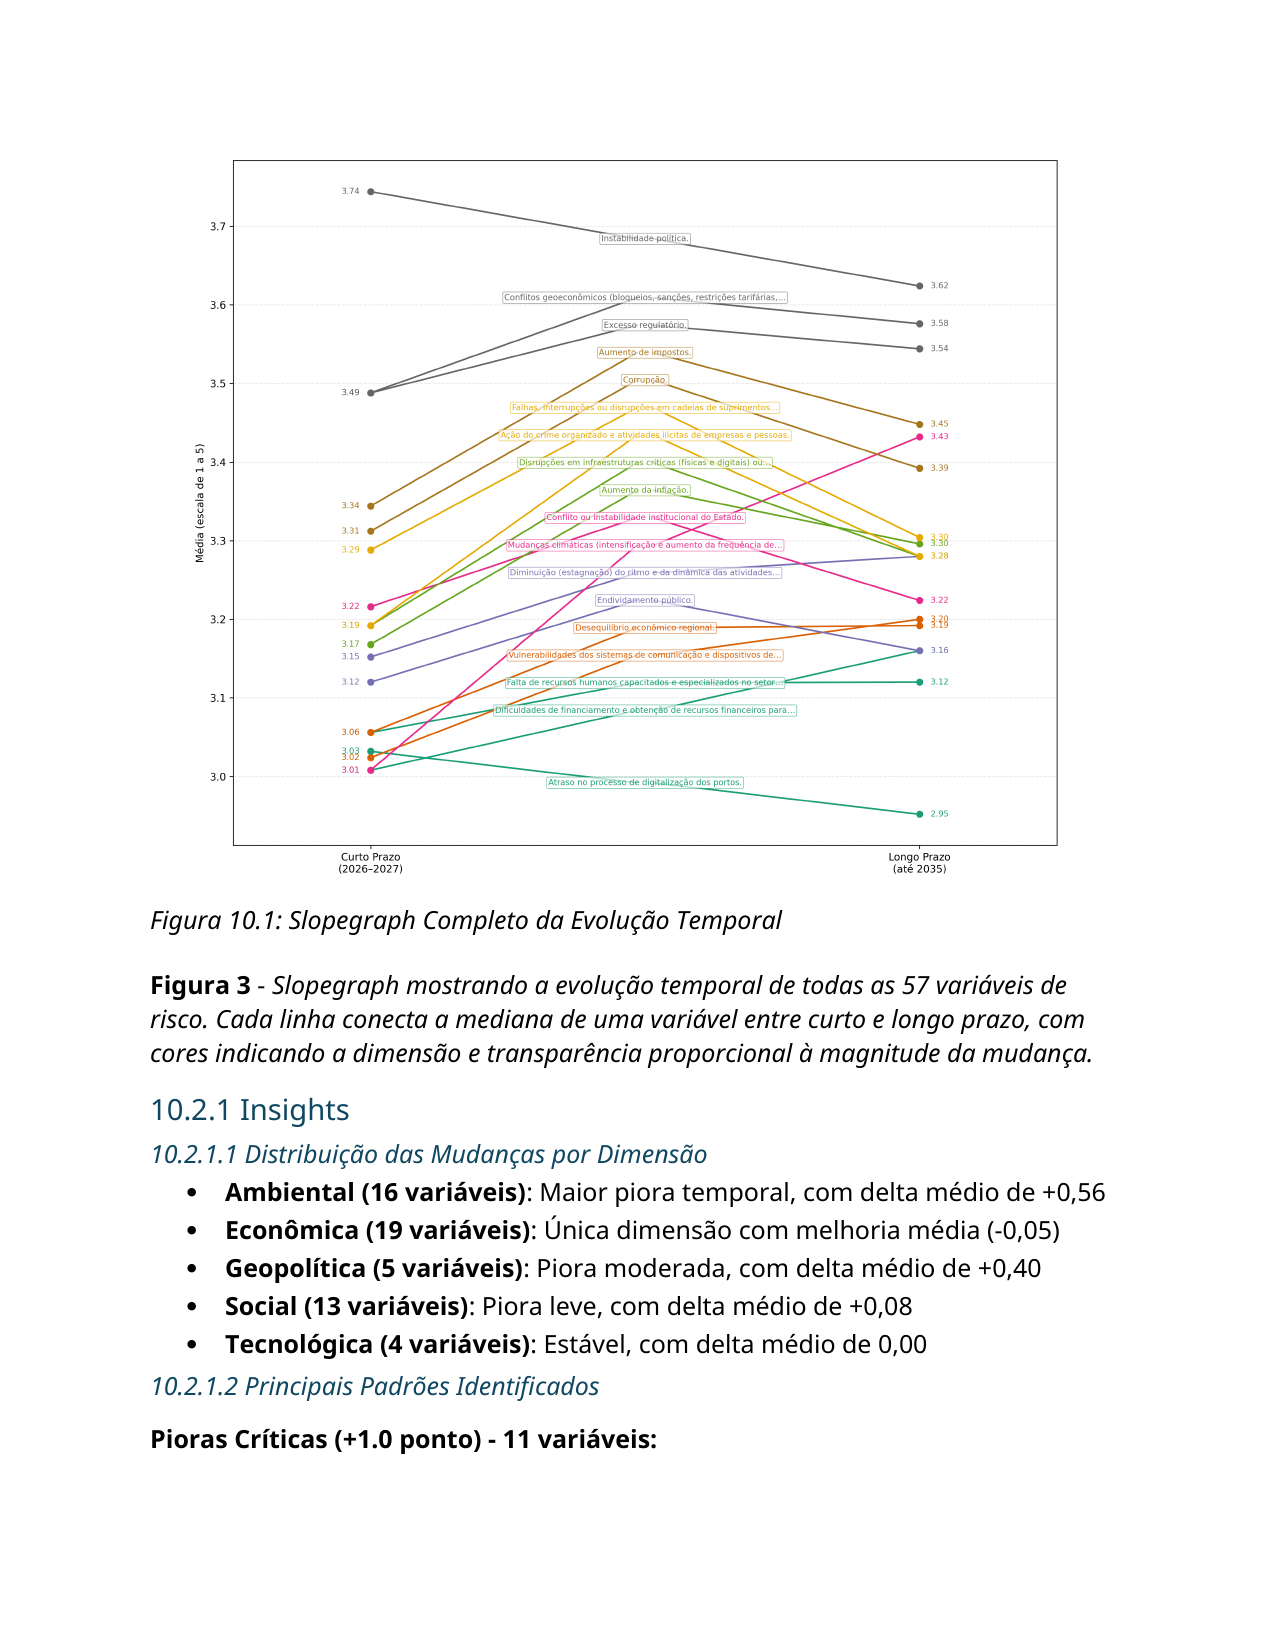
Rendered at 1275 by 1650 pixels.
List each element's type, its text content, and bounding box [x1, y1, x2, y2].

subtitle 10.2.1.2 Principais Padrões Identificados [150, 1369, 1125, 1403]
subtitle 10.2.1.1 Distribuição das Mudanças por Dimensão [150, 1137, 1125, 1171]
text Pioras Críticas (+1.0 ponto) - 11 variáveis: [150, 1421, 1125, 1456]
list Econômica (19 variáveis): Única dimensão com melhoria média (-0,05) [187, 1213, 1125, 1247]
list Geopolítica (5 variáveis): Piora moderada, com delta médio de +0,40 [187, 1251, 1125, 1285]
subtitle 10.2.1 Insights [150, 1089, 1125, 1128]
list Tecnológica (4 variáveis): Estável, com delta médio de 0,00 [187, 1326, 1125, 1360]
picture [188, 153, 1064, 882]
table_header Figura 10.1: Slopegraph Completo da Evolução Temporal [139, 150, 1114, 949]
list Social (13 variáveis): Piora leve, com delta médio de +0,08 [187, 1288, 1125, 1322]
list Ambiental (16 variáveis): Maior piora temporal, com delta médio de +0,56 [187, 1175, 1125, 1209]
text Figura 3 - Slopegraph mostrando a evolução temporal de todas as 57 variáveis de risco. Cada linha conecta a mediana de uma variável entre curto e longo prazo, com cores indicando a dimensão e transparência proporcional à magnitude da mudança. [150, 968, 1125, 1070]
